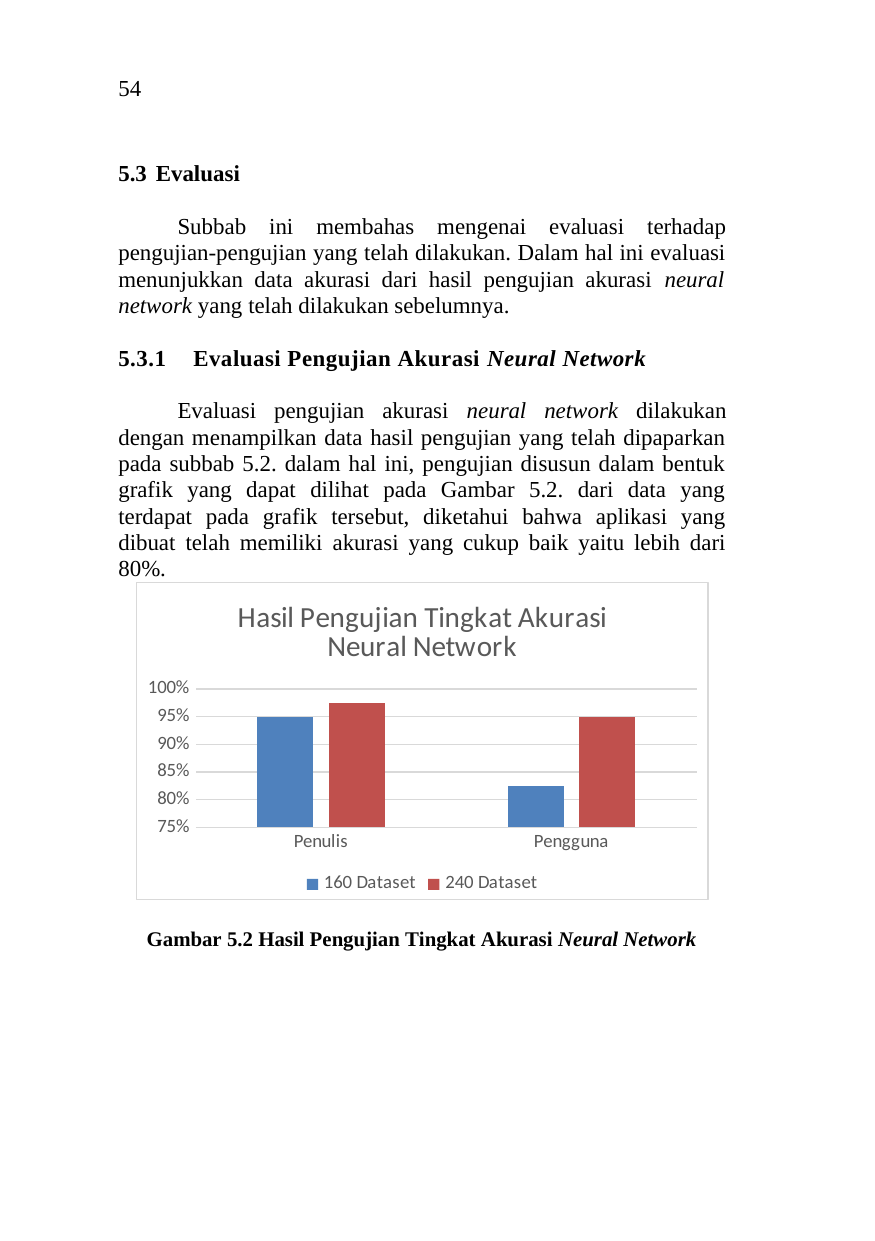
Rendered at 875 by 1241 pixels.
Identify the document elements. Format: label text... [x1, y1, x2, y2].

text Subbab ini membahas mengenai evaluasi terhadap pengujian-pengujian yang telah dilakukan. Dalam hal ini evaluasi menunjukkan data akurasi dari hasil pengujian akurasi neural network yang telah dilakukan sebelumnya. [118, 213, 726, 318]
text Evaluasi pengujian akurasi neural network dilakukan dengan menampilkan data hasil pengujian yang telah dipaparkan pada subbab 5.2. dalam hal ini, pengujian disusun dalam bentuk grafik yang dapat dilihat pada Gambar 5.2. dari data yang terdapat pada grafik tersebut, diketahui bahwa aplikasi yang dibuat telah memiliki akurasi yang cukup baik yaitu lebih dari 80%. [118, 397, 726, 582]
subtitle Evaluasi Pengujian Akurasi Neural Network [118, 345, 726, 371]
list Gambar 5.2 Hasil Pengujian Tingkat Akurasi Neural Network [118, 927, 726, 951]
subtitle Evaluasi [118, 160, 726, 187]
